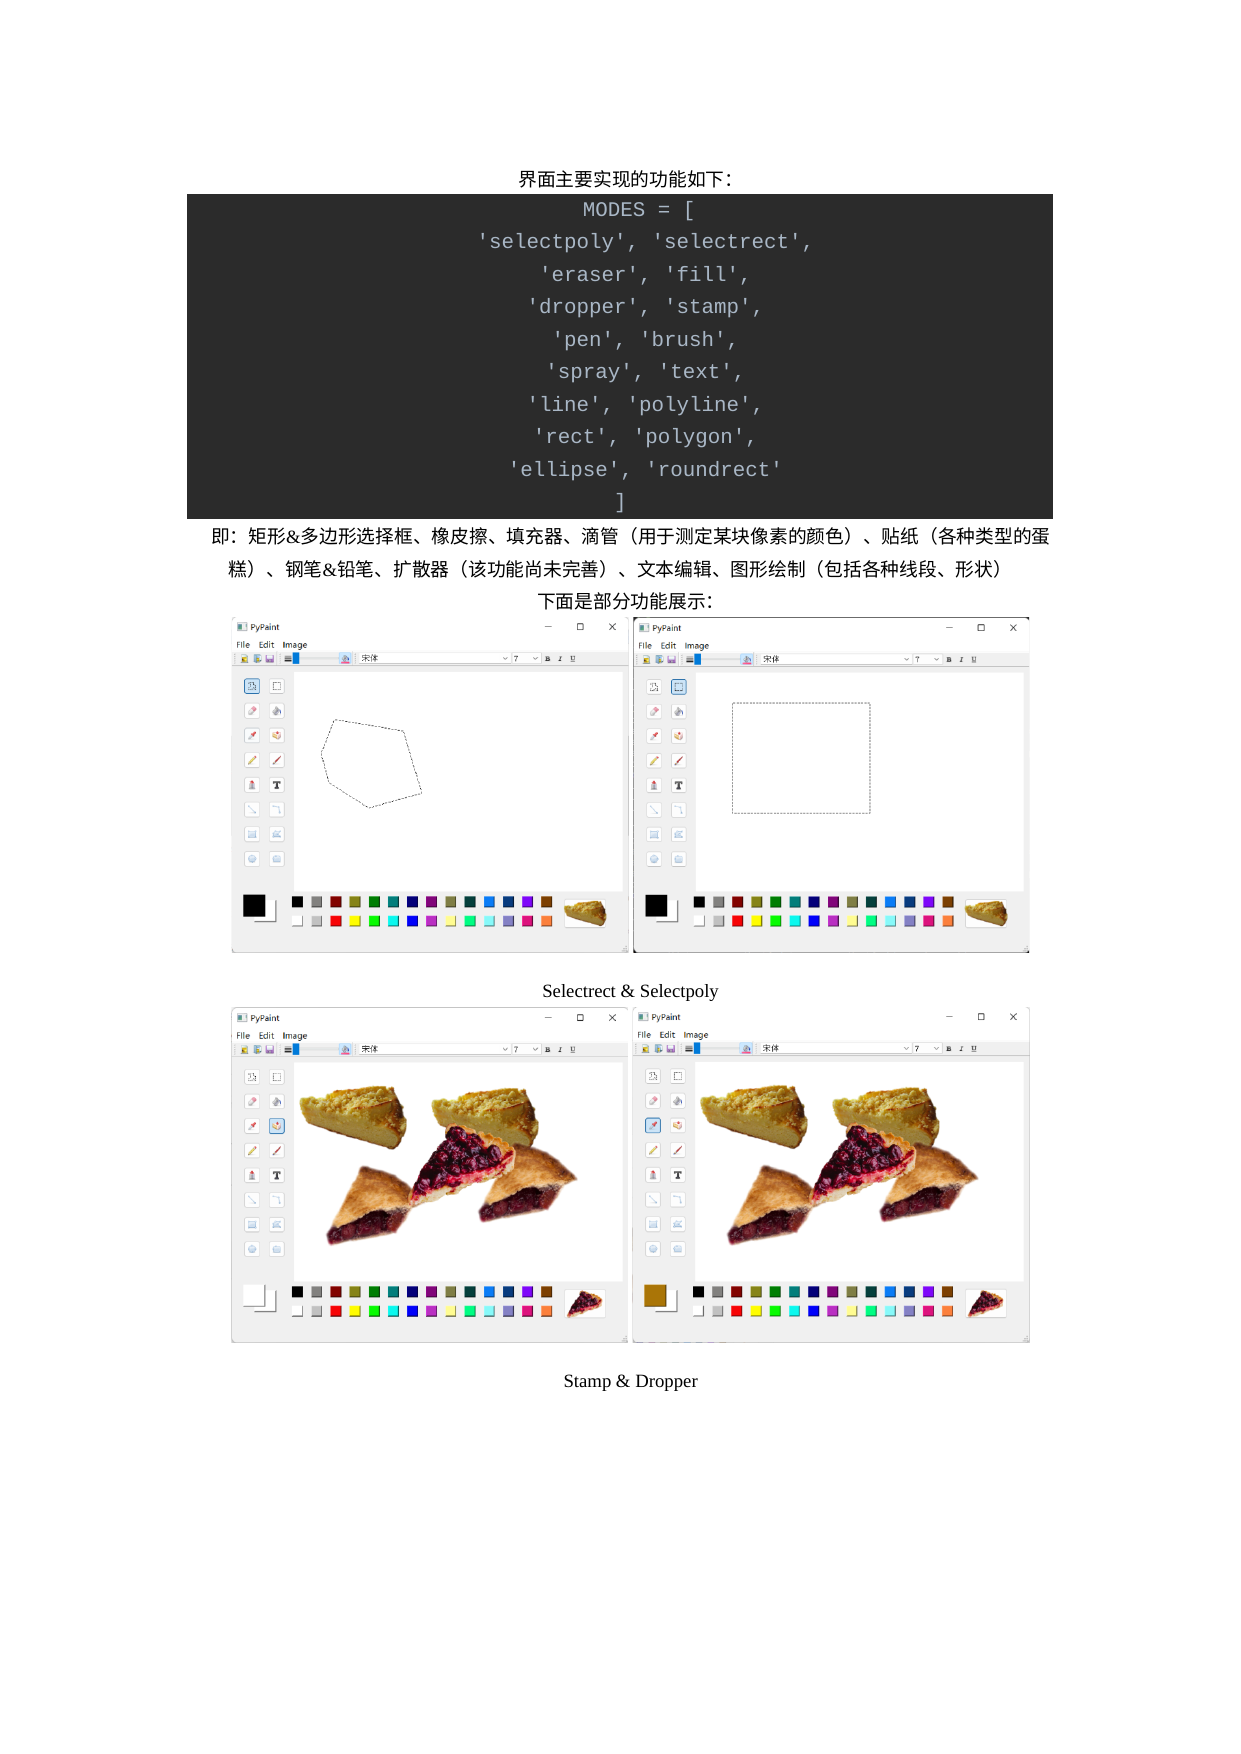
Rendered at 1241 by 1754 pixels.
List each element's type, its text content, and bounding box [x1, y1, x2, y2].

text MODES = [ 'selectpoly', 'selectrect', 'eraser', 'fill', 'dropper', 'stamp', 'pen', 'brush', 'spray', 'text', 'line', 'polyline', 'rect', 'polygon', 'ellipse', 'roundrect' ] [187, 194, 1053, 519]
picture [231, 617, 629, 953]
picture [632, 1007, 1030, 1343]
picture [231, 1007, 628, 1343]
picture [633, 617, 1030, 953]
text Stamp & Dropper [187, 1364, 1053, 1397]
text 即：矩形&多边形选择框、橡皮擦、填充器、滴管（用于测定某块像素的颜色）、贴纸（各种类型的蛋糕）、钢笔&铅笔、扩散器（该功能尚未完善）、文本编辑、图形绘制（包括各种线段、形状） [187, 519, 1053, 584]
text 下面是部分功能展示： [187, 584, 1053, 617]
text 界面主要实现的功能如下： [187, 162, 1053, 194]
text Selectrect & Selectpoly [187, 974, 1053, 1007]
